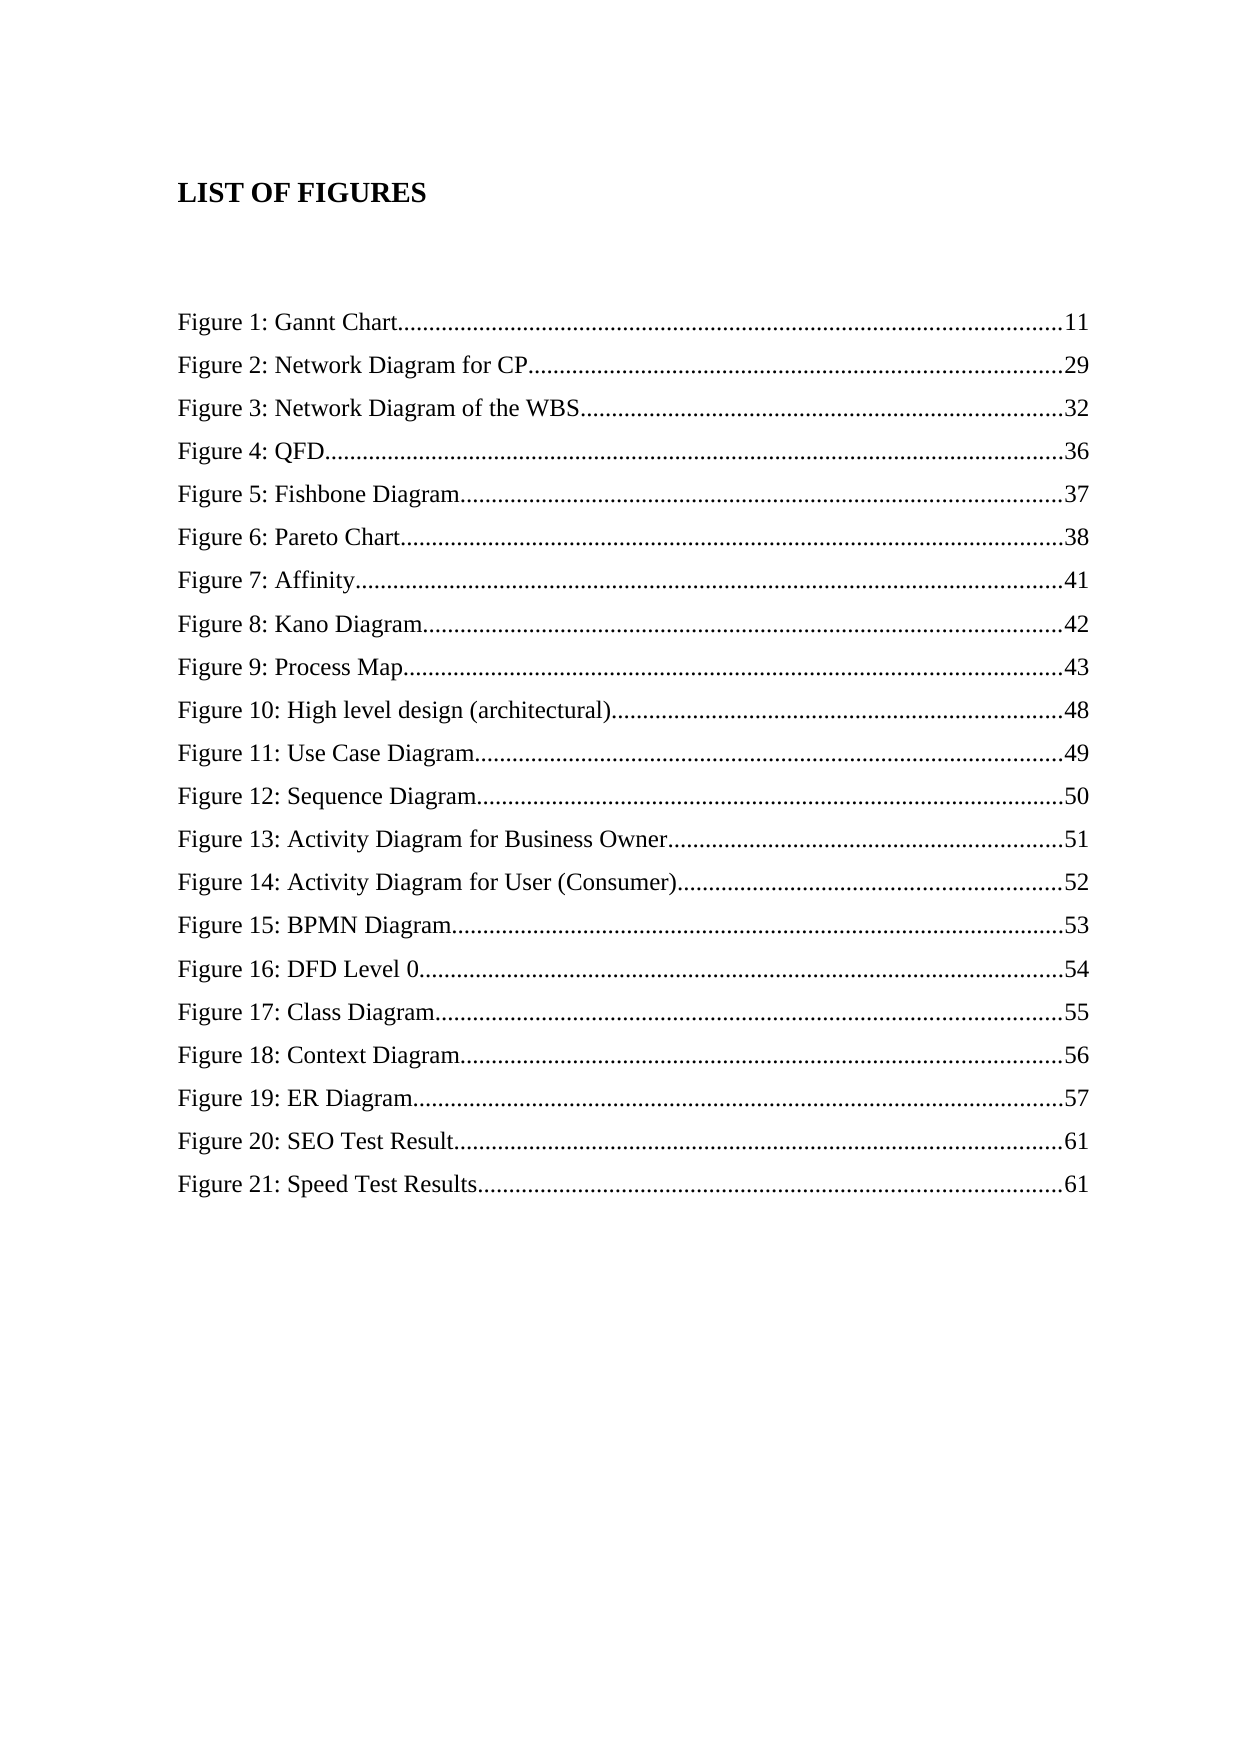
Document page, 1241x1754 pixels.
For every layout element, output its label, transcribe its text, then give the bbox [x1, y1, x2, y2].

text Figure 17: Class Diagram 55 [177, 997, 1090, 1026]
text Figure 12: Sequence Diagram 50 [177, 781, 1090, 810]
text Figure 15: BPMN Diagram 53 [177, 911, 1090, 939]
text Figure 4: QFD 36 [177, 436, 1090, 465]
text Figure 10: High level design (architectural) 48 [177, 695, 1090, 724]
text Figure 11: Use Case Diagram 49 [177, 738, 1090, 767]
text Figure 19: ER Diagram 57 [177, 1083, 1090, 1112]
text Figure 9: Process Map 43 [177, 652, 1090, 681]
text Figure 6: Pareto Chart 38 [177, 522, 1090, 551]
text Figure 16: DFD Level 0 54 [177, 954, 1090, 982]
text Figure 18: Context Diagram 56 [177, 1040, 1090, 1069]
text Figure 14: Activity Diagram for User (Consumer) 52 [177, 867, 1090, 896]
text Figure 8: Kano Diagram 42 [177, 609, 1090, 637]
text Figure 5: Fishbone Diagram 37 [177, 479, 1090, 508]
text Figure 2: Network Diagram for CP 29 [177, 350, 1090, 379]
text Figure 1: Gannt Chart 11 [177, 307, 1090, 336]
text Figure 20: SEO Test Result 61 [177, 1126, 1090, 1155]
text Figure 21: Speed Test Results 61 [177, 1169, 1090, 1198]
text Figure 13: Activity Diagram for Business Owner 51 [177, 824, 1090, 853]
text Figure 7: Affinity 41 [177, 566, 1090, 594]
text Figure 3: Network Diagram of the WBS 32 [177, 393, 1090, 422]
subtitle LIST OF FIGURES [177, 175, 1090, 208]
